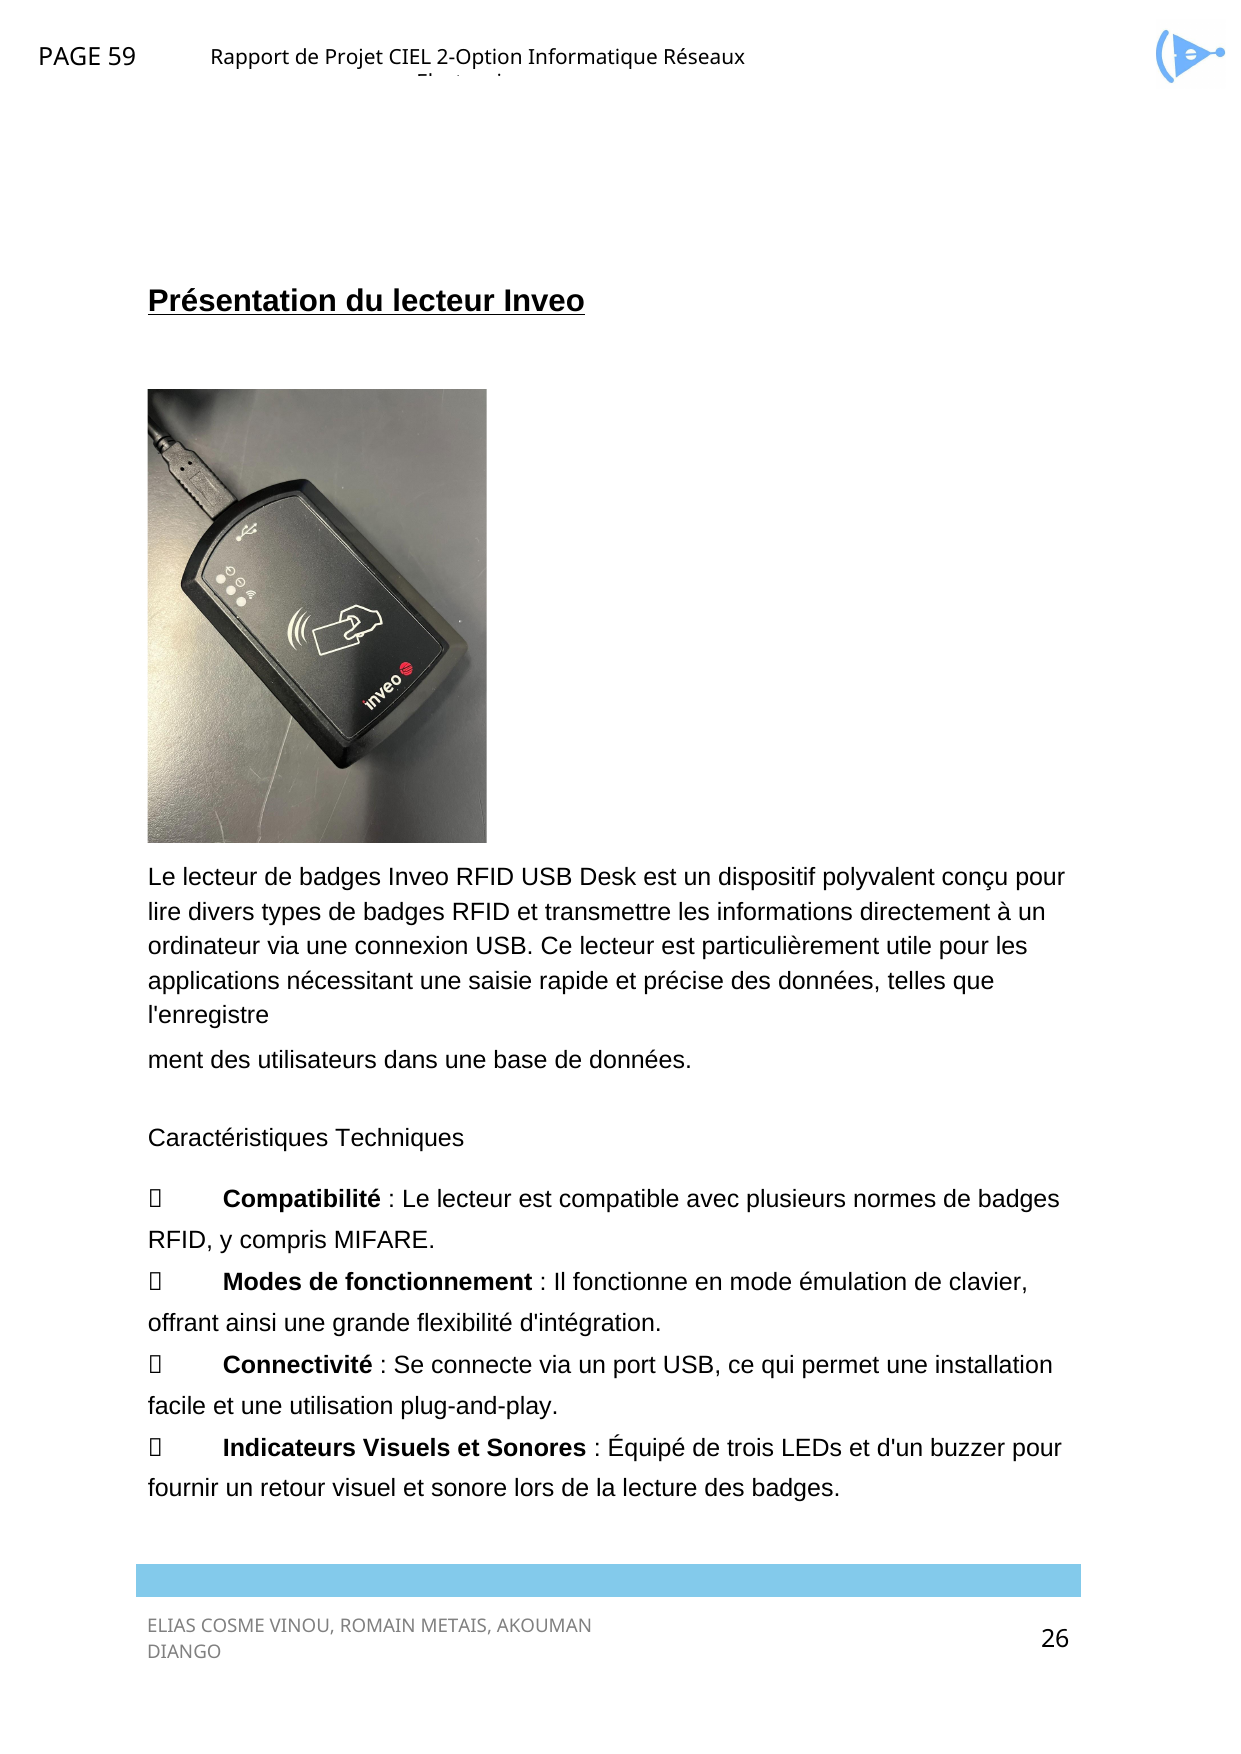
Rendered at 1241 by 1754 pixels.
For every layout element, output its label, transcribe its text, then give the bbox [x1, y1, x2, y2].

text Caractéristiques Techniques [148, 1090, 1093, 1152]
list Connectivité : Se connecte via un port USB, ce qui permet une installation facile et une utilisation plug-and-play. [148, 1347, 1093, 1419]
list Compatibilité : Le lecteur est compatible avec plusieurs normes de badges RFID, y compris MIFARE. [148, 1181, 1093, 1254]
list Indicateurs Visuels et Sonores : Équipé de trois LEDs et d'un buzzer pour fournir un retour visuel et sonore lors de la lecture des badges. [148, 1429, 1093, 1502]
list Modes de fonctionnement : Il fonctionne en mode émulation de clavier, offrant ainsi une grande flexibilité d'intégration. [148, 1264, 1093, 1337]
text Présentation du lecteur Inveo [148, 282, 1093, 318]
text ment des utilisateurs dans une base de données. [148, 1045, 1093, 1074]
picture [1155, 19, 1226, 89]
text Le lecteur de badges Inveo RFID USB Desk est un dispositif polyvalent conçu pour lire divers types de badges RFID et transmettre les informations directement à un ordinateur via une connexion USB. Ce lecteur est particulièrement utile pour les applications nécessitant une saisie rapide et précise des données, telles que l'enregistre [148, 862, 1093, 1029]
picture [147, 389, 487, 843]
